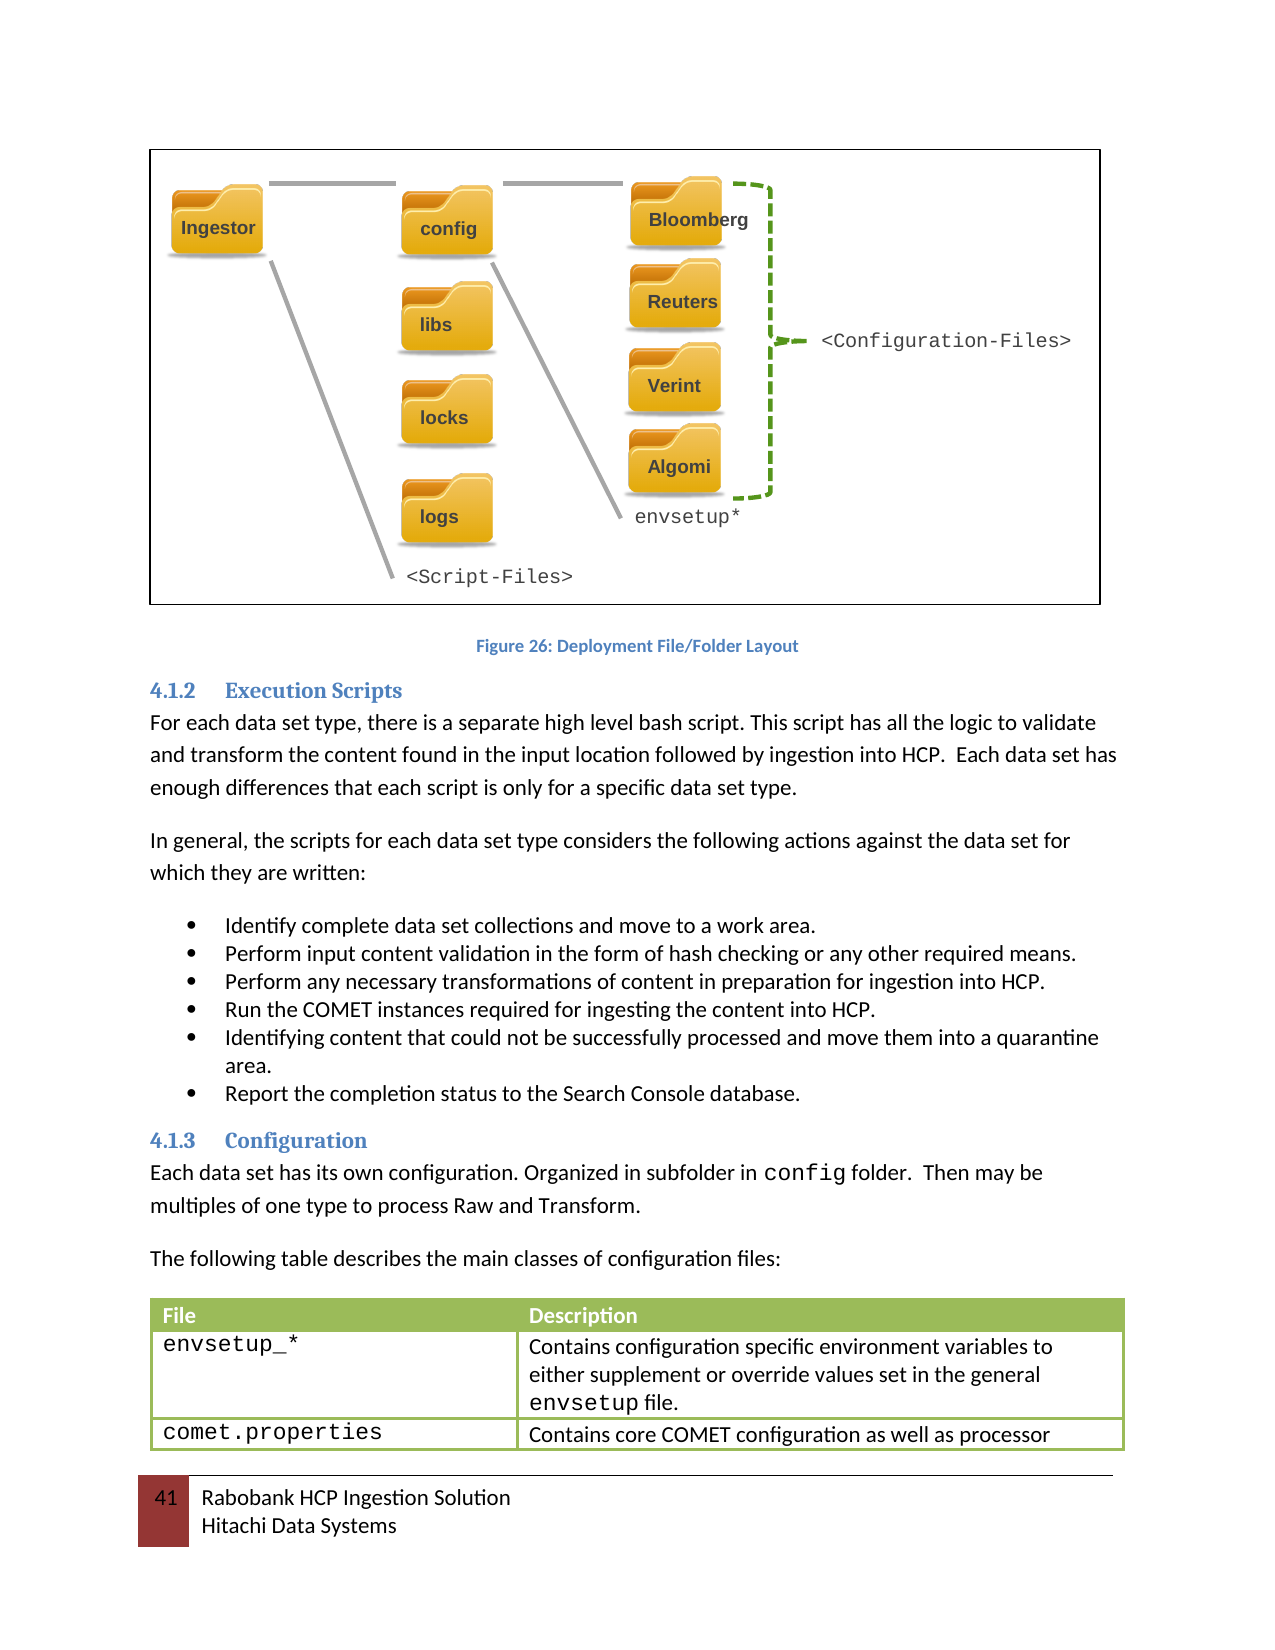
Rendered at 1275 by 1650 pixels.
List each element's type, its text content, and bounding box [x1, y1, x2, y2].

table_cell comet.properties [153, 1420, 516, 1448]
list Identifying content that could not be successfully processed and move them into a quarantine area. [187, 1023, 1125, 1079]
subtitle Execution Scripts [150, 678, 1125, 704]
text The following table describes the main classes of configuration files: [150, 1244, 1125, 1273]
text For each data set type, there is a separate high level bash script. This script has all the logic to validate and transform the content found in the input location followed by ingestion into HCP. Each data set has enough differences that each script is only for a specific data set type. [150, 708, 1125, 801]
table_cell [519, 1420, 1122, 1448]
list Perform input content validation in the form of hash checking or any other required means. [187, 939, 1125, 967]
list Run the COMET instances required for ingesting the content into HCP. [187, 995, 1125, 1023]
table_cell Contains configuration specific environment variables to either supplement or override values set in the general envsetup file. [519, 1332, 1122, 1417]
subtitle Configuration [150, 1128, 1125, 1154]
table_header Description [519, 1301, 1122, 1329]
list Perform any necessary transformations of content in preparation for ingestion into HCP. [187, 967, 1125, 995]
text Figure 26: Deployment File/Folder Layout [150, 634, 1125, 657]
list Identify complete data set collections and move to a work area. [187, 911, 1125, 939]
list Report the completion status to the Search Console database. [187, 1079, 1125, 1107]
table_cell envsetup_* [153, 1332, 516, 1417]
text In general, the scripts for each data set type considers the following actions against the data set for which they are written: [150, 826, 1125, 886]
text Each data set has its own configuration. Organized in subfolder in config folder. Then may be multiples of one type to process Raw and Transform. [150, 1158, 1125, 1219]
table_header File [153, 1301, 516, 1329]
